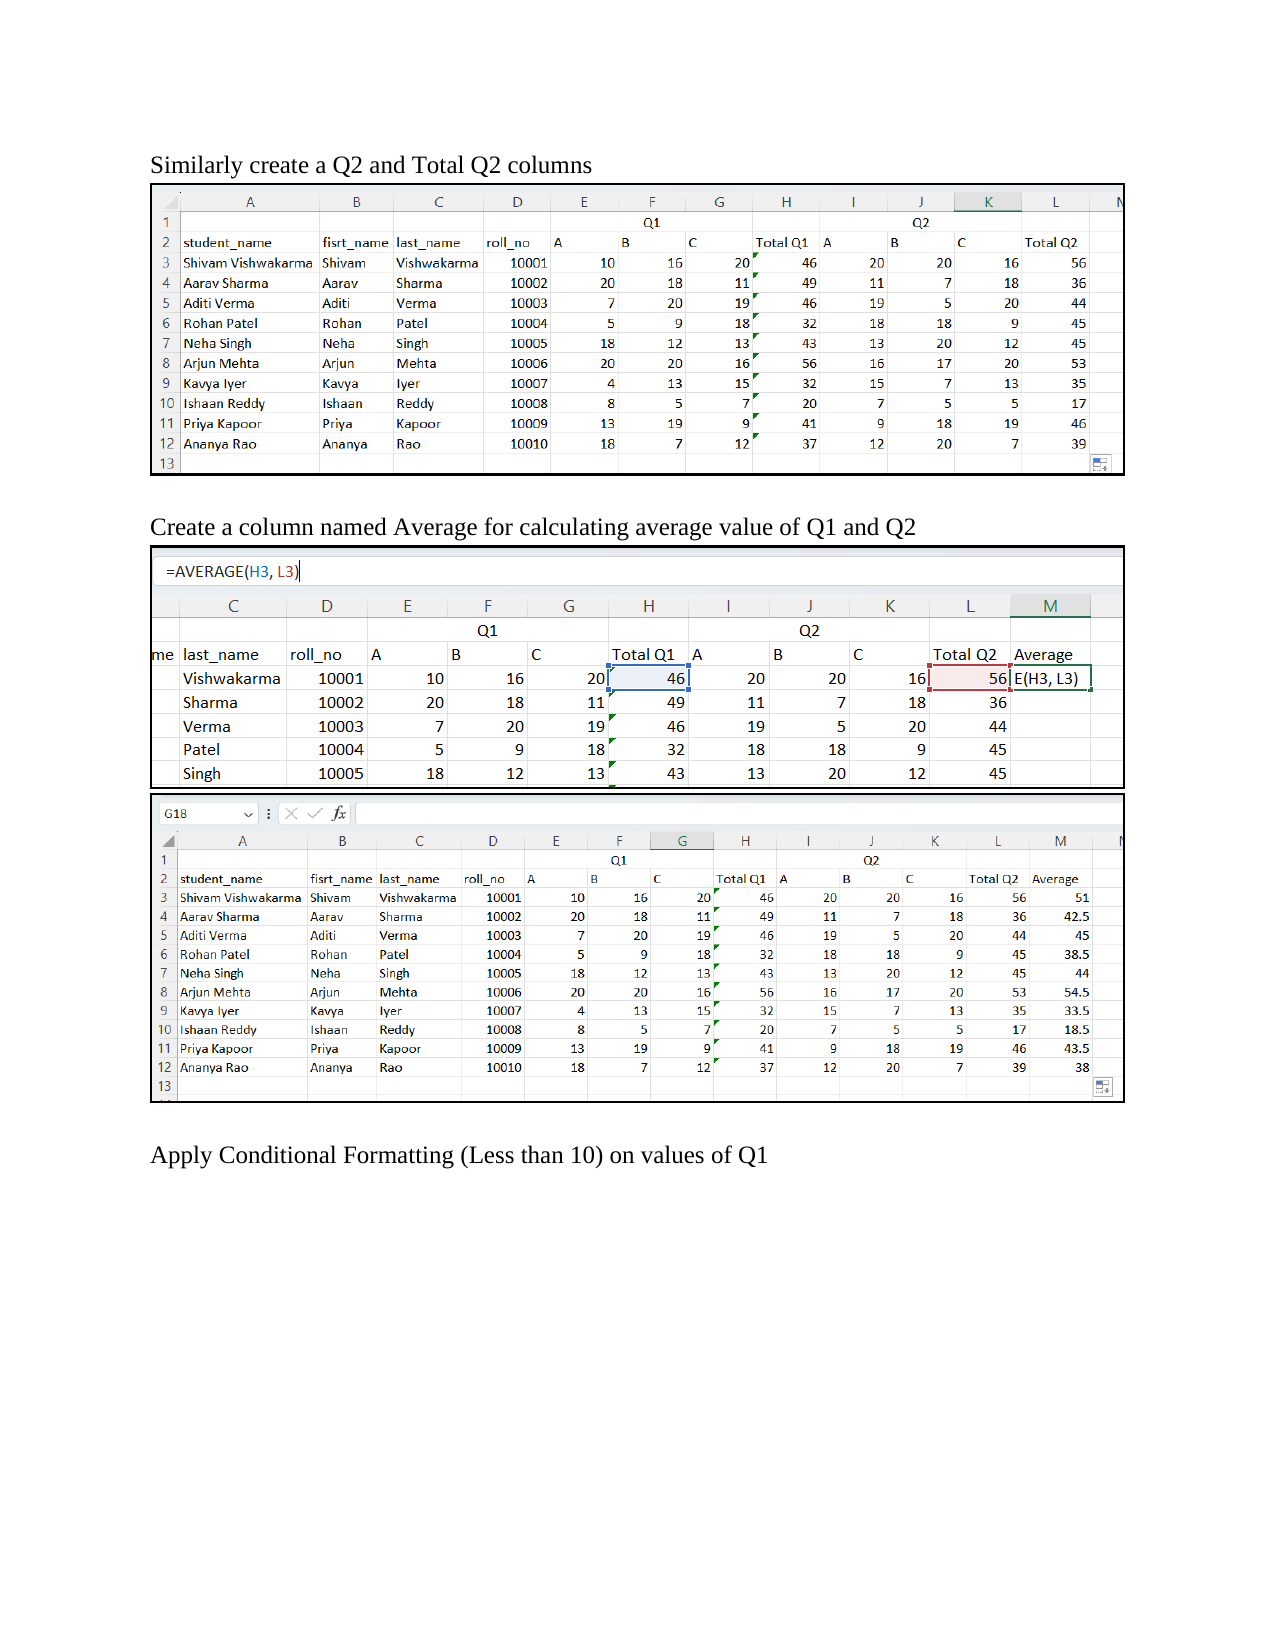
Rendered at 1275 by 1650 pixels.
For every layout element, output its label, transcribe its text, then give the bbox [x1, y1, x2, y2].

text Similarly create a Q2 and Total Q2 columns [150, 150, 1125, 179]
text Create a column named Average for calculating average value of Q1 and Q2 [150, 512, 1125, 541]
text Apply Conditional Formatting (Less than 10) on values of Q1 [150, 1140, 1125, 1169]
picture [152, 185, 1123, 473]
picture [152, 548, 1123, 787]
picture [152, 795, 1123, 1101]
